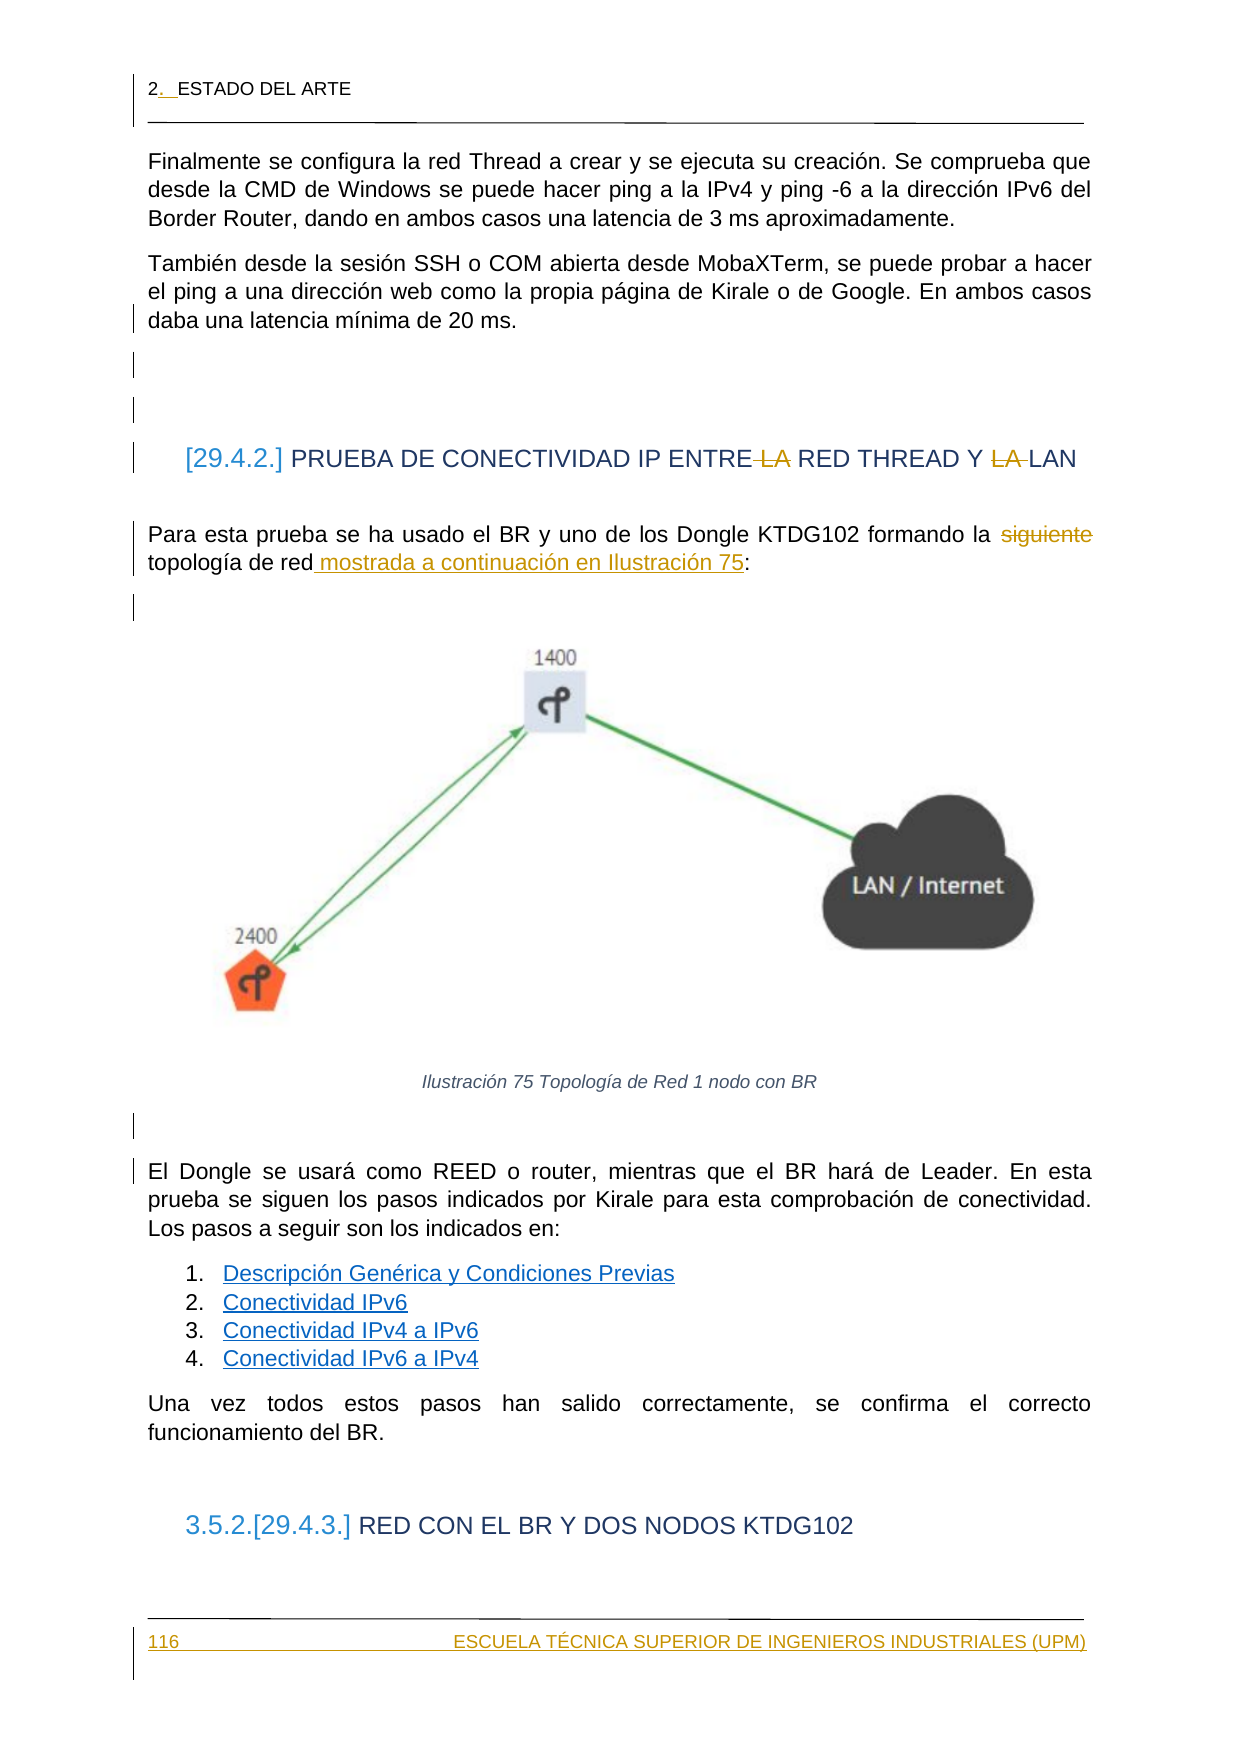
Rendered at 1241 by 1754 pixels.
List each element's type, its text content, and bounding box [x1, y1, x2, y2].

picture [177, 639, 1063, 1052]
subtitle RED CON EL BR Y DOS NODOS KTDG102 [185, 1509, 1092, 1540]
list Conectividad IPv4 a IPv6 [185, 1317, 1092, 1343]
text Para esta prueba se ha usado el BR y uno de los Dongle KTDG102 formando la topología de red: [148, 521, 1092, 576]
text Una vez todos estos pasos han salido correctamente, se confirma el correcto funcionamiento del BR. [148, 1390, 1092, 1445]
list Descripción Genérica y Condiciones Previas [185, 1260, 1092, 1286]
list Conectividad IPv6 a IPv4 [185, 1345, 1092, 1372]
text Finalmente se configura la red Thread a crear y se ejecuta su creación. Se comprueba que desde la CMD de Windows se puede hacer ping a la IPv4 y ping -6 a la dirección IPv6 del Border Router, dando en ambos casos una latencia de 3 ms aproximadamente. [148, 148, 1092, 231]
text También desde la sesión SSH o COM abierta desde MobaXTerm, se puede probar a hacer el ping a una dirección web como la propia página de Kirale o de Google. En ambos casos daba una latencia mínima de 20 ms. [148, 250, 1092, 333]
list Conectividad IPv6 [185, 1288, 1092, 1315]
text El Dongle se usará como REED o router, mientras que el BR hará de Leader. En esta prueba se siguen los pasos indicados por Kirale para esta comprobación de conectividad. Los pasos a seguir son los indicados en: [148, 1158, 1092, 1241]
subtitle PRUEBA DE CONECTIVIDAD IP ENTRE RED THREAD Y LAN [185, 442, 1092, 473]
